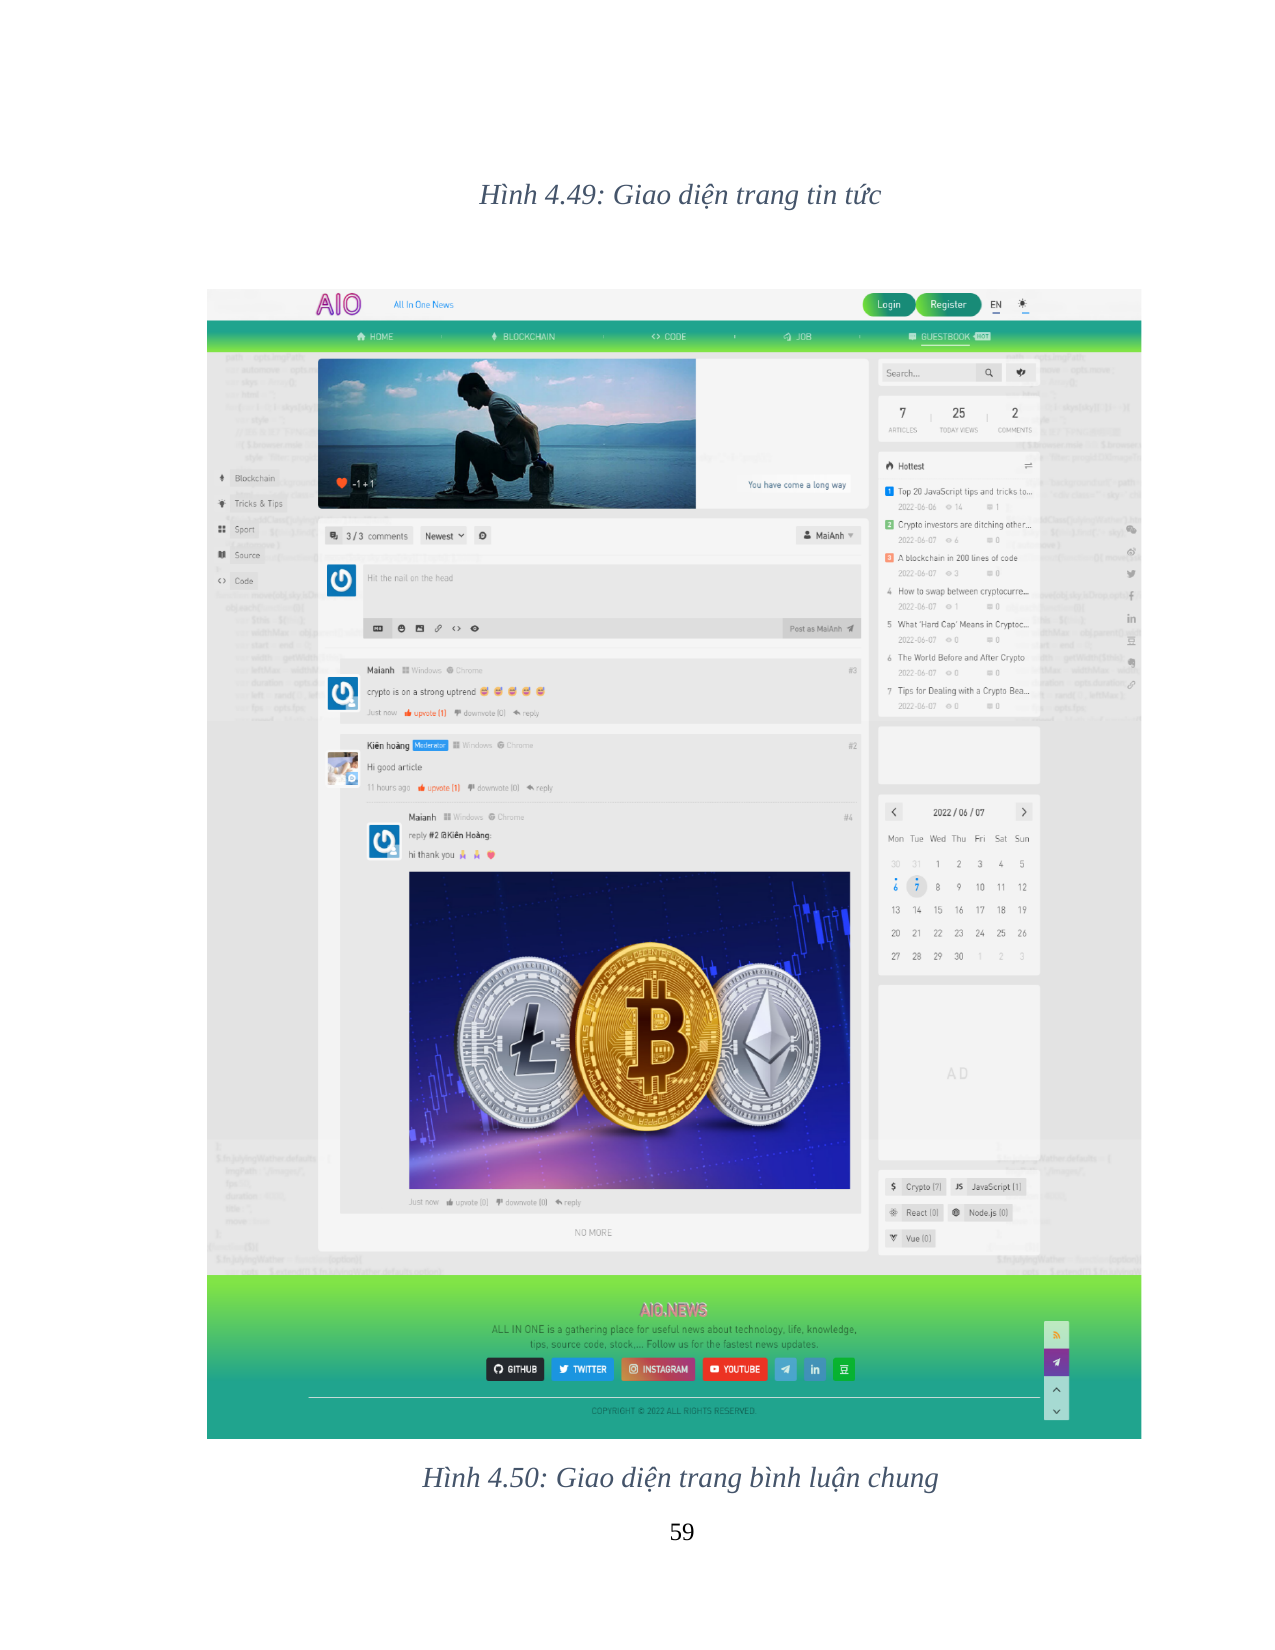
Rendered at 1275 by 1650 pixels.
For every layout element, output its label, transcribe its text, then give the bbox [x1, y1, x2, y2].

text Hình 4.49: Giao diện trang tin tức [207, 177, 1156, 211]
picture [207, 289, 1142, 1439]
text Hình 4.50: Giao diện trang bình luận chung [207, 1460, 1156, 1493]
